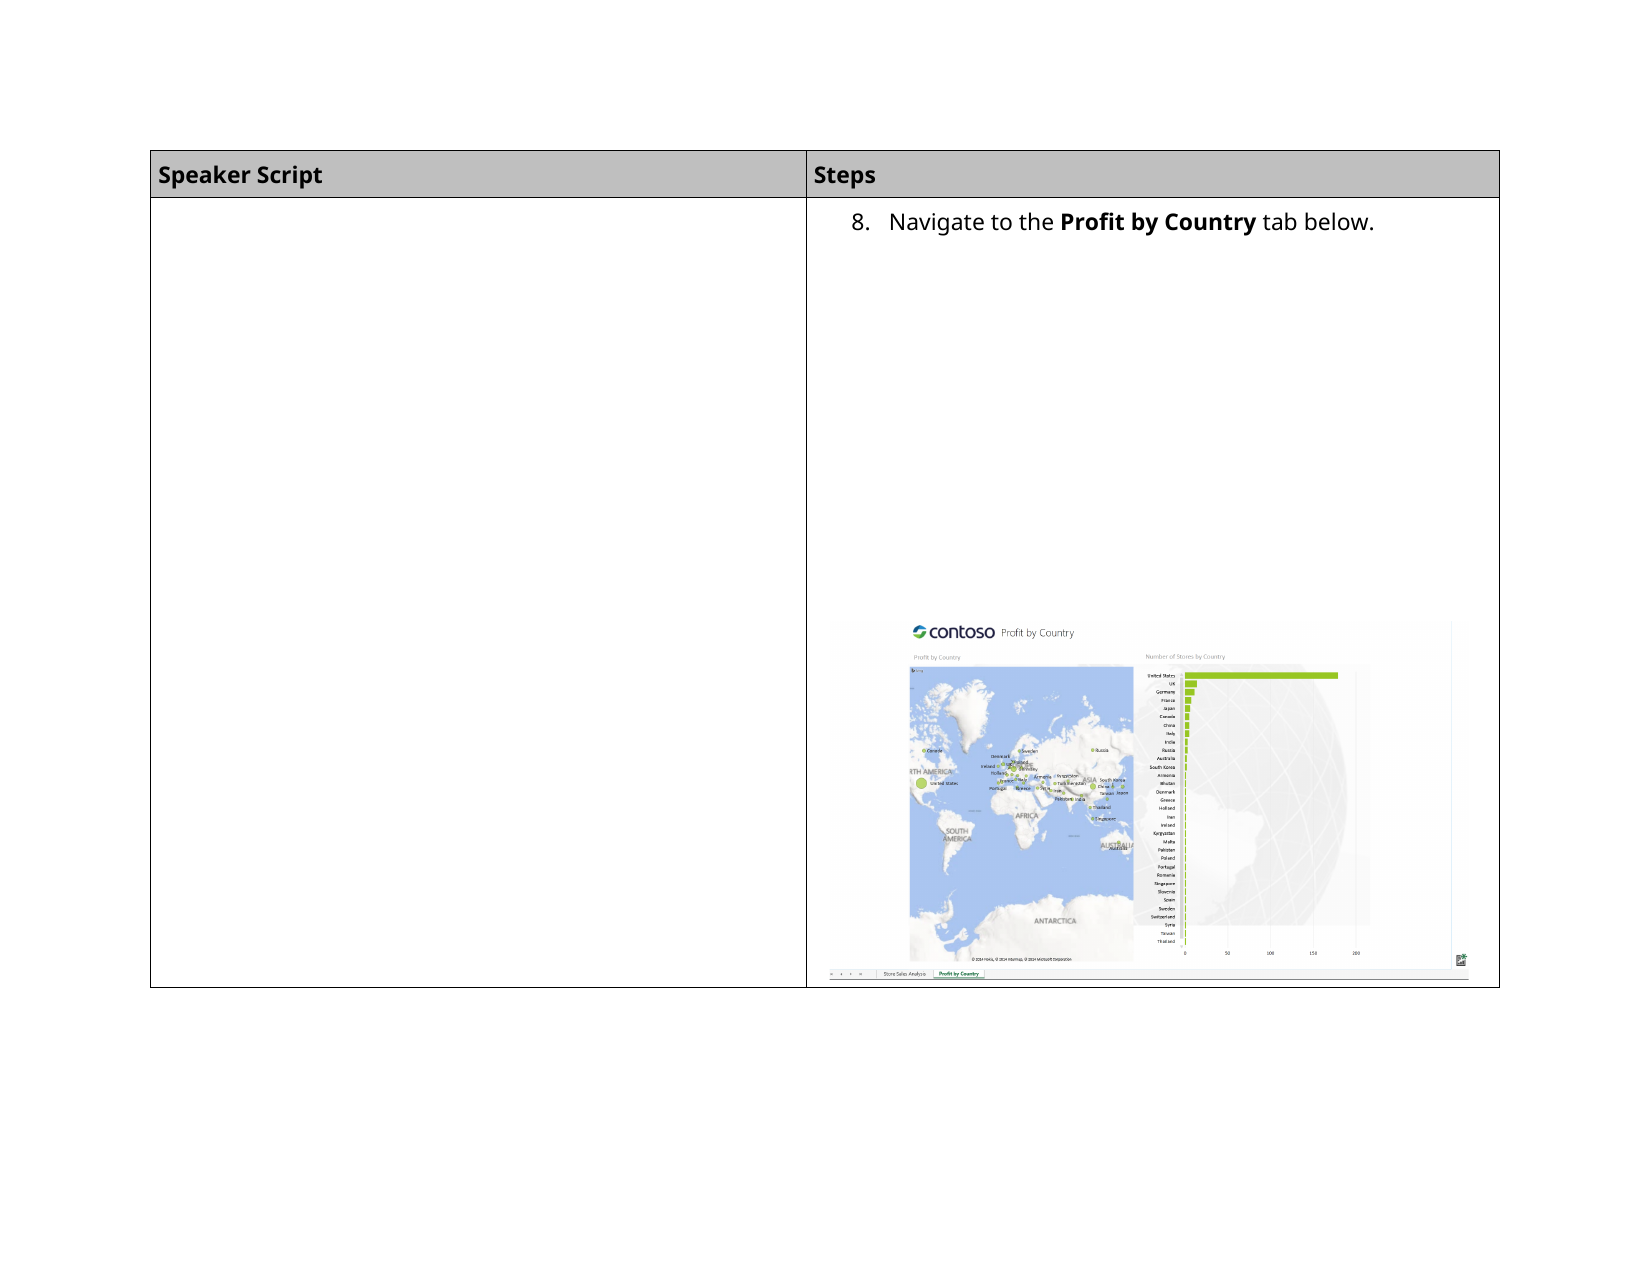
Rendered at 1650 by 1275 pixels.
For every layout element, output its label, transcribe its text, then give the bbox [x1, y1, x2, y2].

picture [829, 621, 1469, 980]
table_header Speaker Script [151, 151, 806, 197]
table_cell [151, 198, 806, 987]
table_header Steps [807, 151, 1499, 197]
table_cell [807, 198, 1499, 987]
